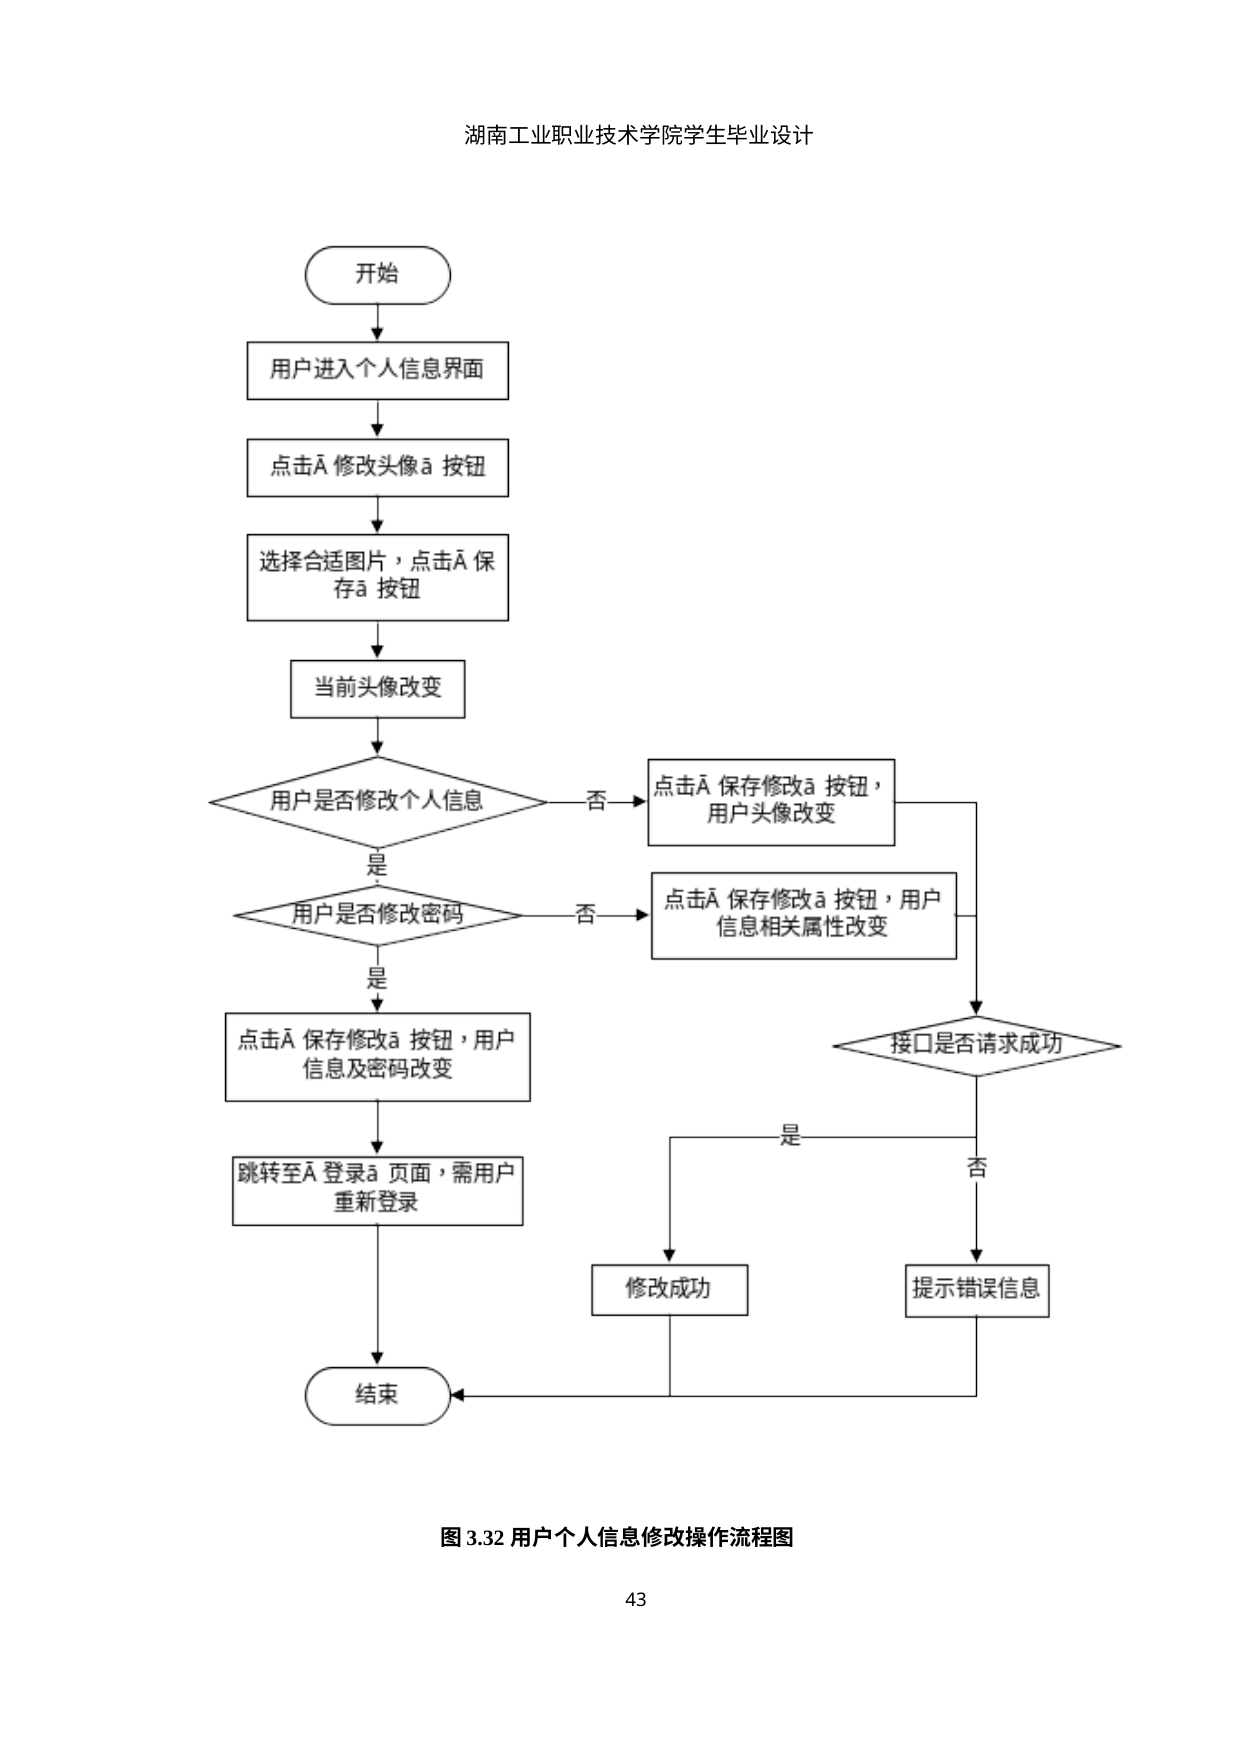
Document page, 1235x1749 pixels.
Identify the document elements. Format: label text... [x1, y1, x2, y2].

text 图3.32 用户个人信息修改操作流程图 [148, 186, 1087, 1552]
